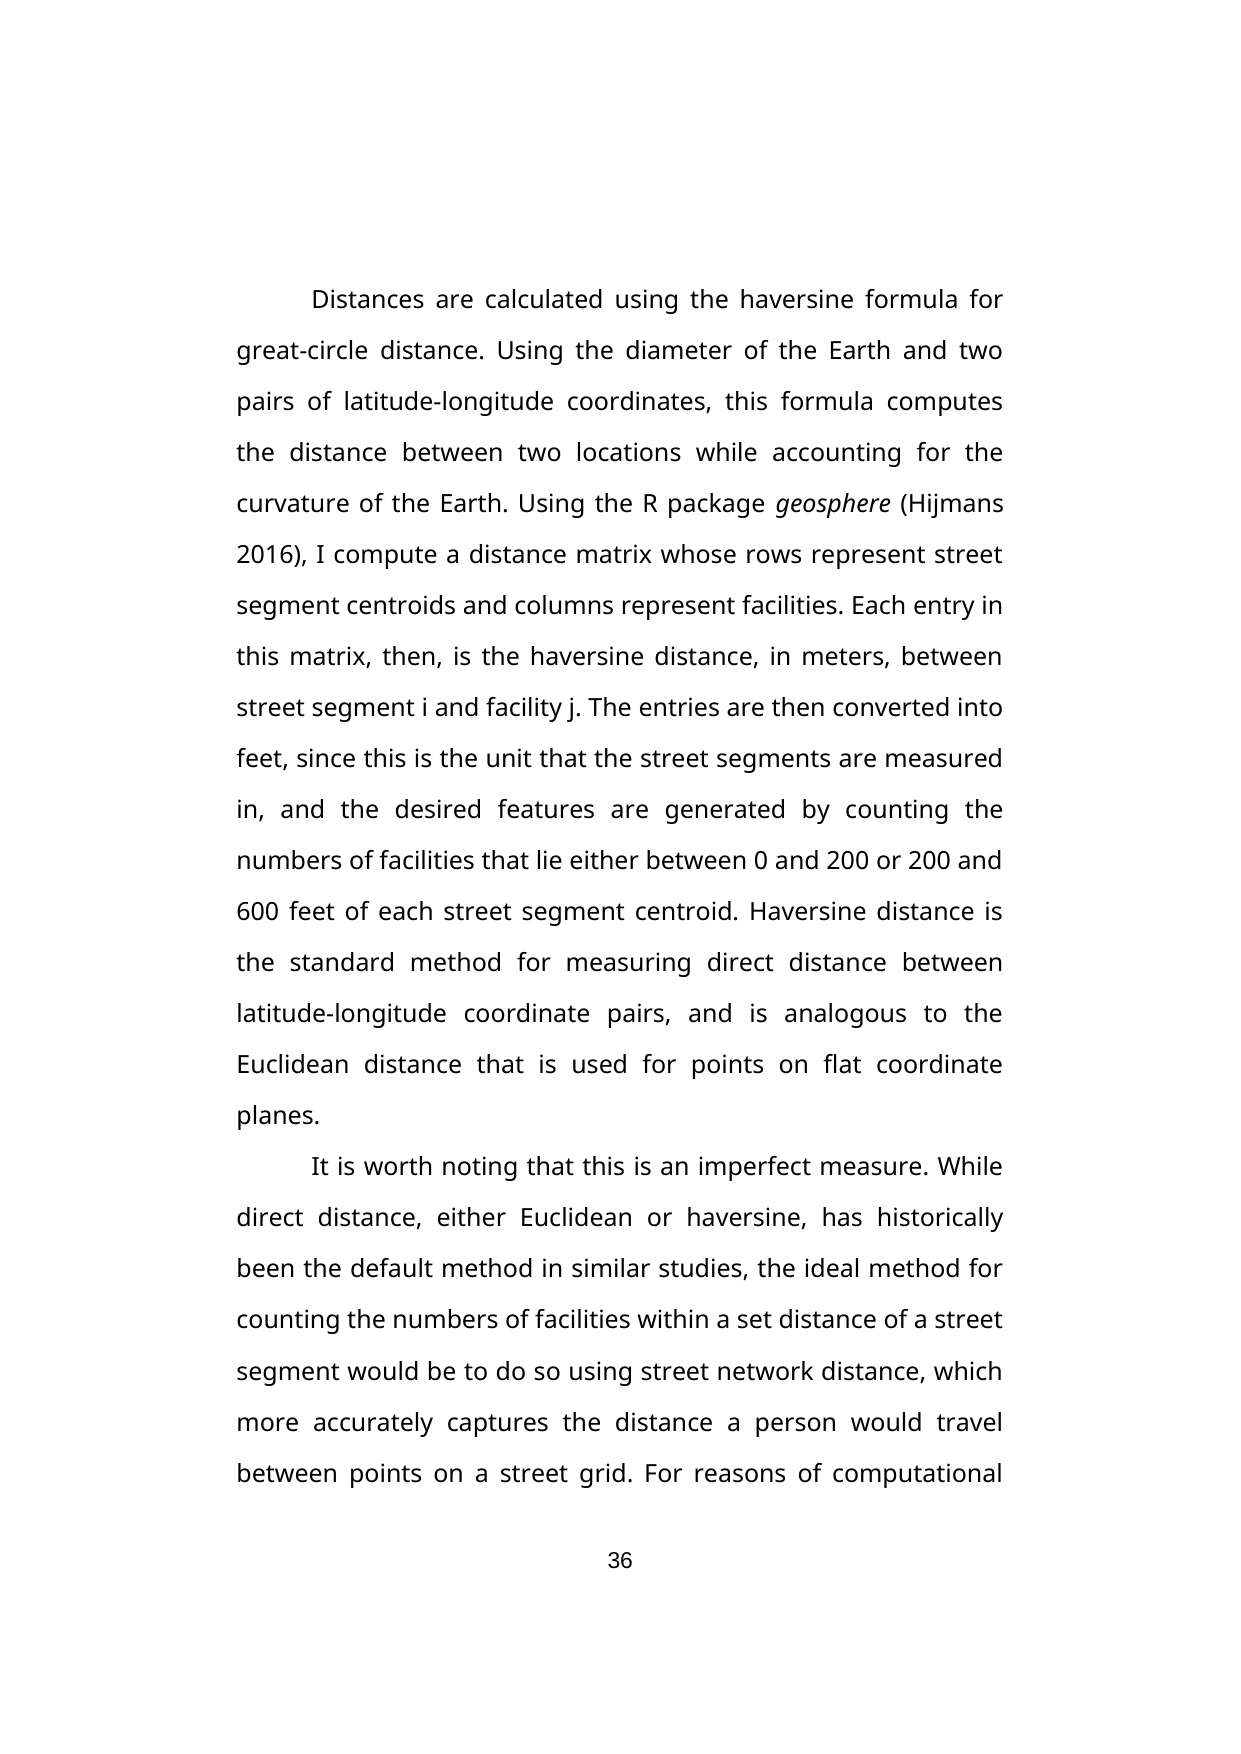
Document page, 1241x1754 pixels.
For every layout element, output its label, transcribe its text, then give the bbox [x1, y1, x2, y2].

text Distances are calculated using the haversine formula for great-circle distance. Using the diameter of the Earth and two pairs of latitude-longitude coordinates, this formula computes the distance between two locations while accounting for the curvature of the Earth. Using the R package geosphere (Hijmans 2016), I compute a distance matrix whose rows represent street segment centroids and columns represent facilities. Each entry in this matrix, then, is the haversine distance, in meters, between street segment i and facility j. The entries are then converted into feet, since this is the unit that the street segments are measured in, and the desired features are generated by counting the numbers of facilities that lie either between 0 and 200 or 200 and 600 feet of each street segment centroid. Haversine distance is the standard method for measuring direct distance between latitude-longitude coordinate pairs, and is analogous to the Euclidean distance that is used for points on flat coordinate planes. [236, 281, 1004, 1132]
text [236, 1149, 1004, 1489]
